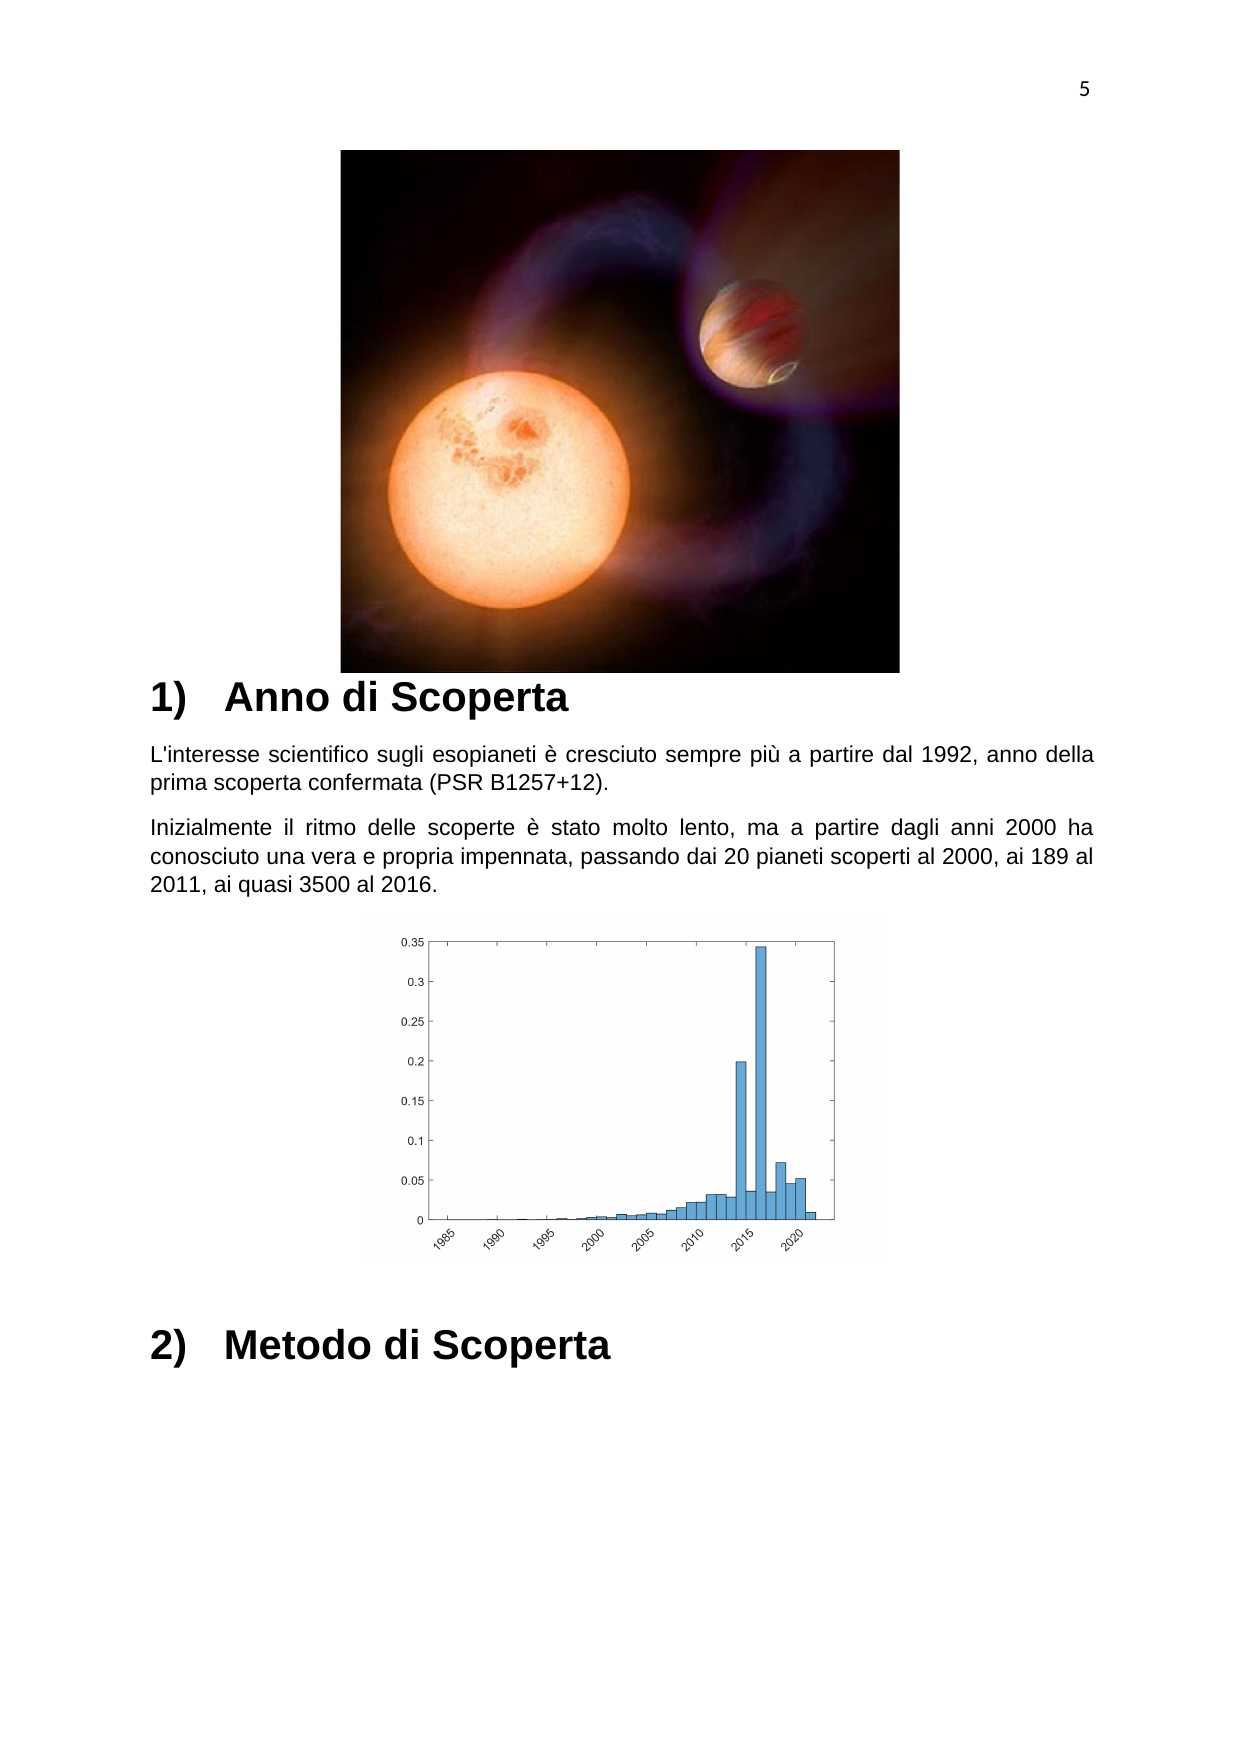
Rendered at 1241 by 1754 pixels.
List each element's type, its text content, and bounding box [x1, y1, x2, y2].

text Inizialmente il ritmo delle scoperte è stato molto lento, ma a partire dagli anni 2000 ha conosciuto una vera e propria impennata, passando dai 20 pianeti scoperti al 2000, ai 189 al 2011, ai quasi 3500 al 2016. [150, 814, 1095, 897]
picture [361, 916, 884, 1257]
text L'interesse scientifico sugli esopianeti è cresciuto sempre più a partire dal 1992, anno della prima scoperta confermata (PSR B1257+12). [150, 741, 1095, 795]
list Anno di Scoperta [150, 672, 1095, 720]
picture [340, 150, 900, 673]
list Metodo di Scoperta [150, 1321, 1095, 1368]
